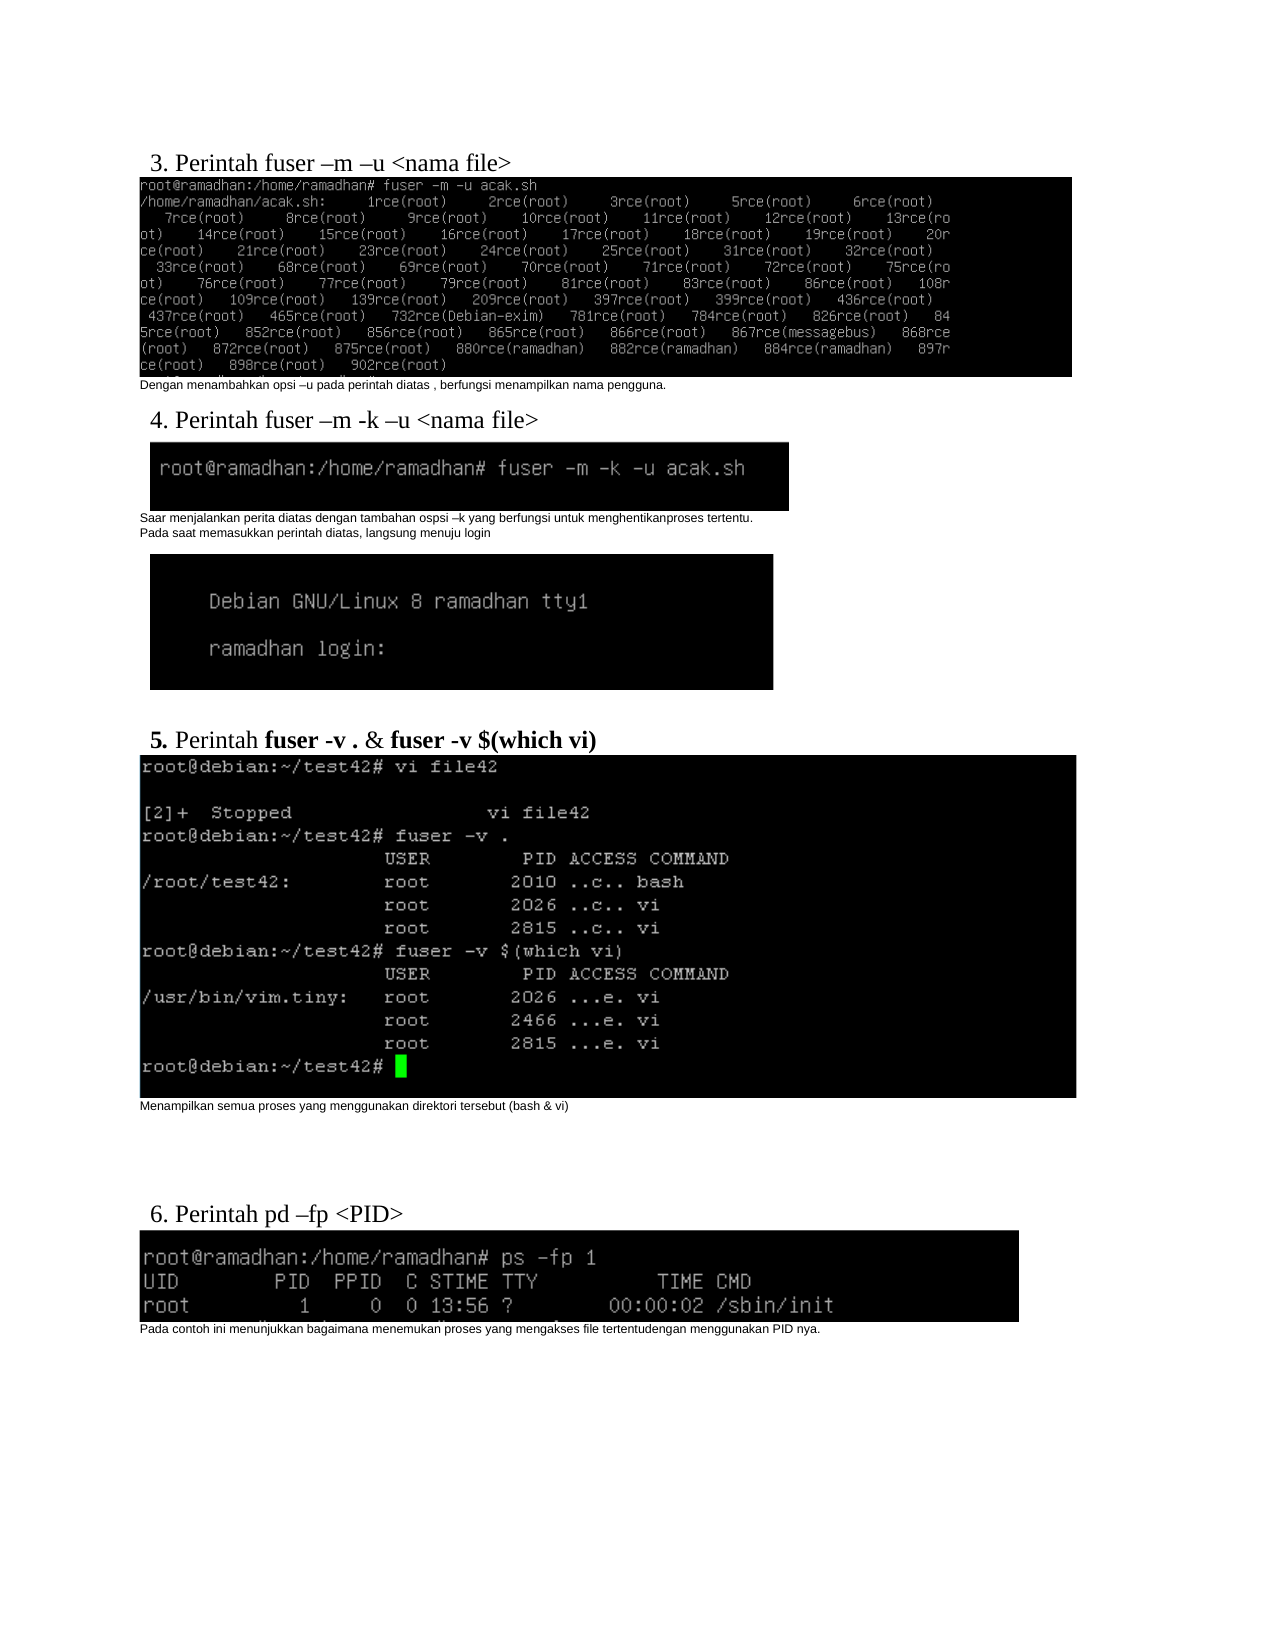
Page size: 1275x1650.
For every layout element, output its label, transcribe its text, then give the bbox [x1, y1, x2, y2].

text Menampilkan semua proses yang menggunakan direktori tersebut (bash & vi) [139, 1098, 1235, 1113]
picture [139, 755, 1077, 1098]
picture [139, 177, 1072, 377]
list Perintah fuser –m –u <nama file> [150, 148, 1235, 176]
picture [139, 1230, 1019, 1322]
text Dengan menambahkan opsi –u pada perintah diatas , berfungsi menampilkan nama pengguna. [139, 377, 1235, 392]
picture [150, 554, 774, 690]
list Perintah pd –fp <PID> [150, 1199, 1235, 1228]
list Perintah fuser -v . & fuser -v $(which vi) [150, 725, 1235, 754]
text Pada contoh ini menunjukkan bagaimana menemukan proses yang mengakses file tertentudengan menggunakan PID nya. [139, 1322, 1235, 1336]
list Perintah fuser –m -k –u <nama file> [150, 405, 1235, 434]
picture [150, 441, 789, 511]
